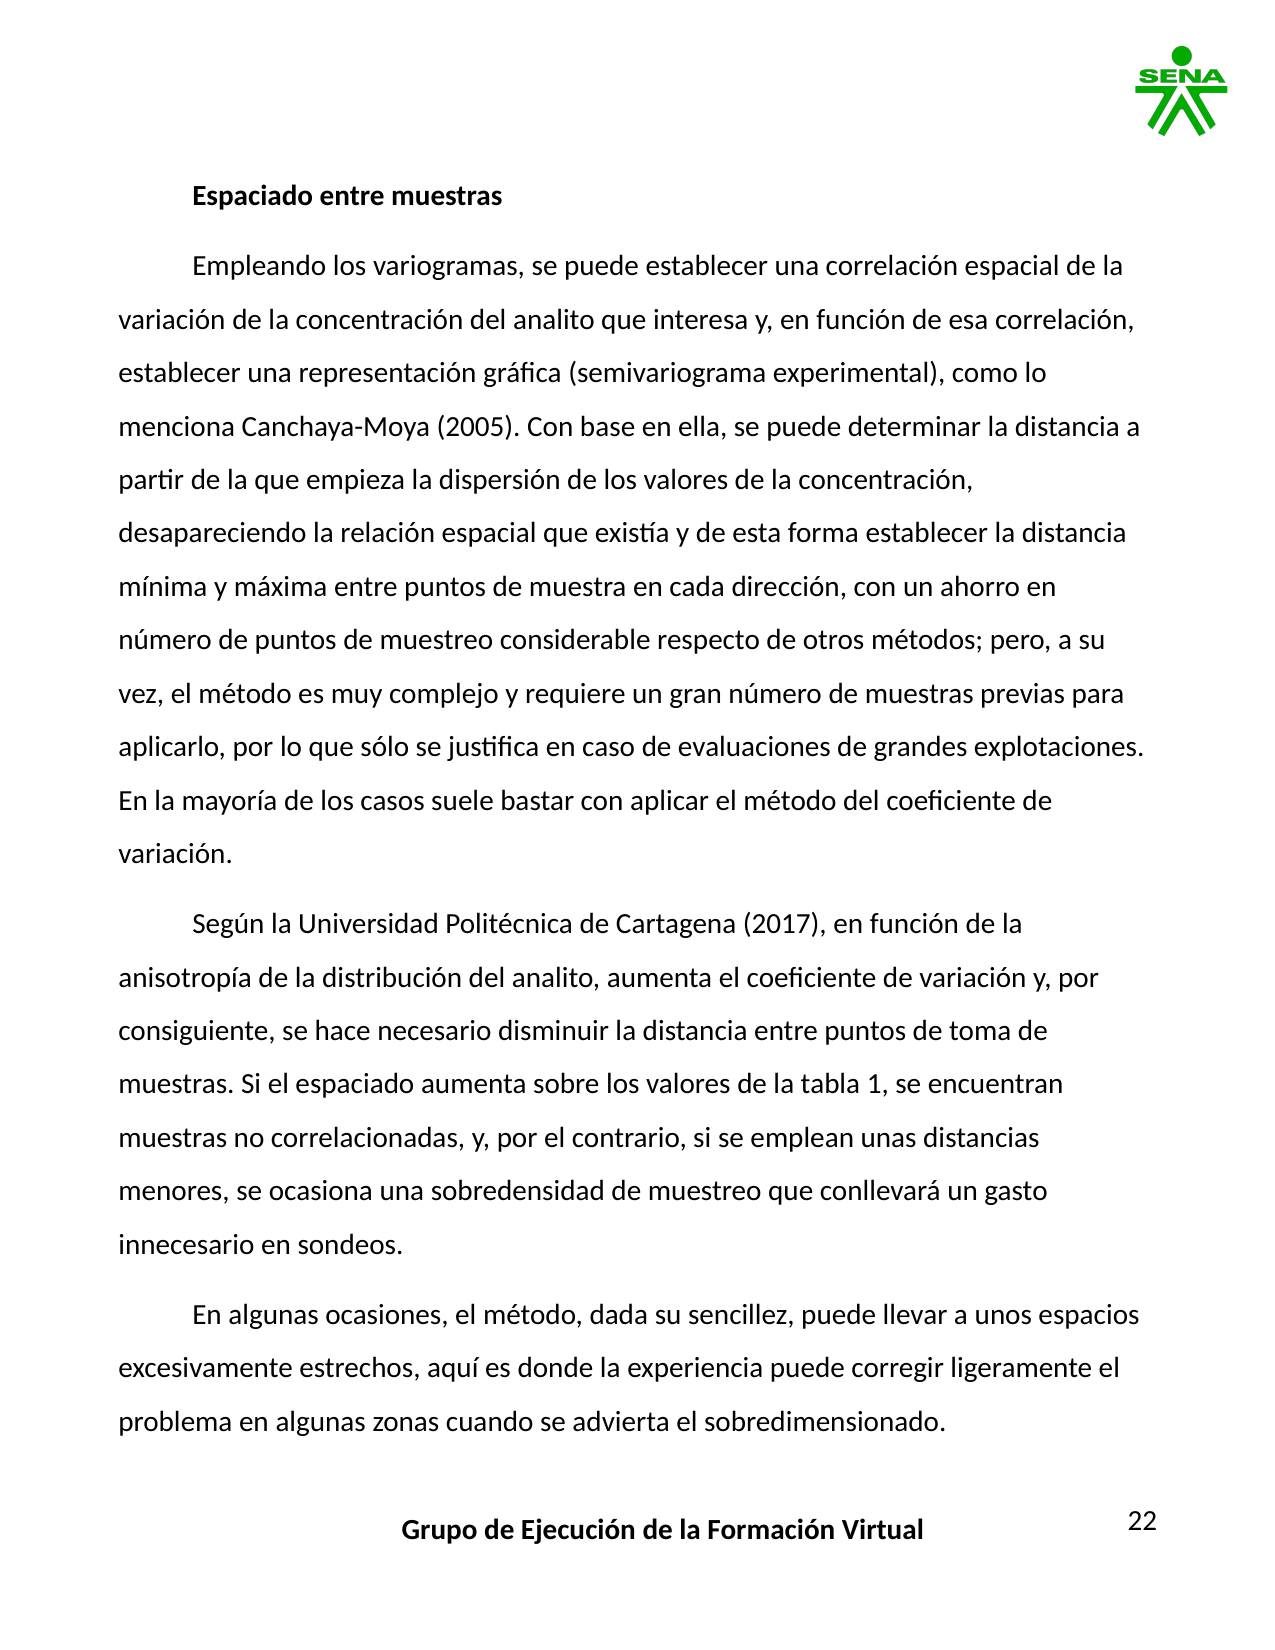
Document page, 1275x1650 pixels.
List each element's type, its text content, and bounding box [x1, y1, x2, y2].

picture [1135, 46, 1228, 136]
text En algunas ocasiones, el método, dada su sencillez, puede llevar a unos espacios excesivamente estrechos, aquí es donde la experiencia puede corregir ligeramente el problema en algunas zonas cuando se advierta el sobredimensionado. [118, 1296, 1157, 1438]
text Empleando los variogramas, se puede establecer una correlación espacial de la variación de la concentración del analito que interesa y, en función de esa correlación, establecer una representación gráfica (semivariograma experimental), como lo menciona Canchaya-Moya (2005). Con base en ella, se puede determinar la distancia a partir de la que empieza la dispersión de los valores de la concentración, desapareciendo la relación espacial que existía y de esta forma establecer la distancia mínima y máxima entre puntos de muestra en cada dirección, con un ahorro en número de puntos de muestreo considerable respecto de otros métodos; pero, a su vez, el método es muy complejo y requiere un gran número de muestras previas para aplicarlo, por lo que sólo se justifica en caso de evaluaciones de grandes explotaciones. En la mayoría de los casos suele bastar con aplicar el método del coeficiente de variación. [118, 247, 1157, 871]
text Según la Universidad Politécnica de Cartagena (2017), en función de la anisotropía de la distribución del analito, aumenta el coeficiente de variación y, por consiguiente, se hace necesario disminuir la distancia entre puntos de toma de muestras. Si el espaciado aumenta sobre los valores de la tabla 1, se encuentran muestras no correlacionadas, y, por el contrario, si se emplean unas distancias menores, se ocasiona una sobredensidad de muestreo que conllevará un gasto innecesario en sondeos. [118, 905, 1157, 1261]
text Espaciado entre muestras [118, 177, 1157, 213]
